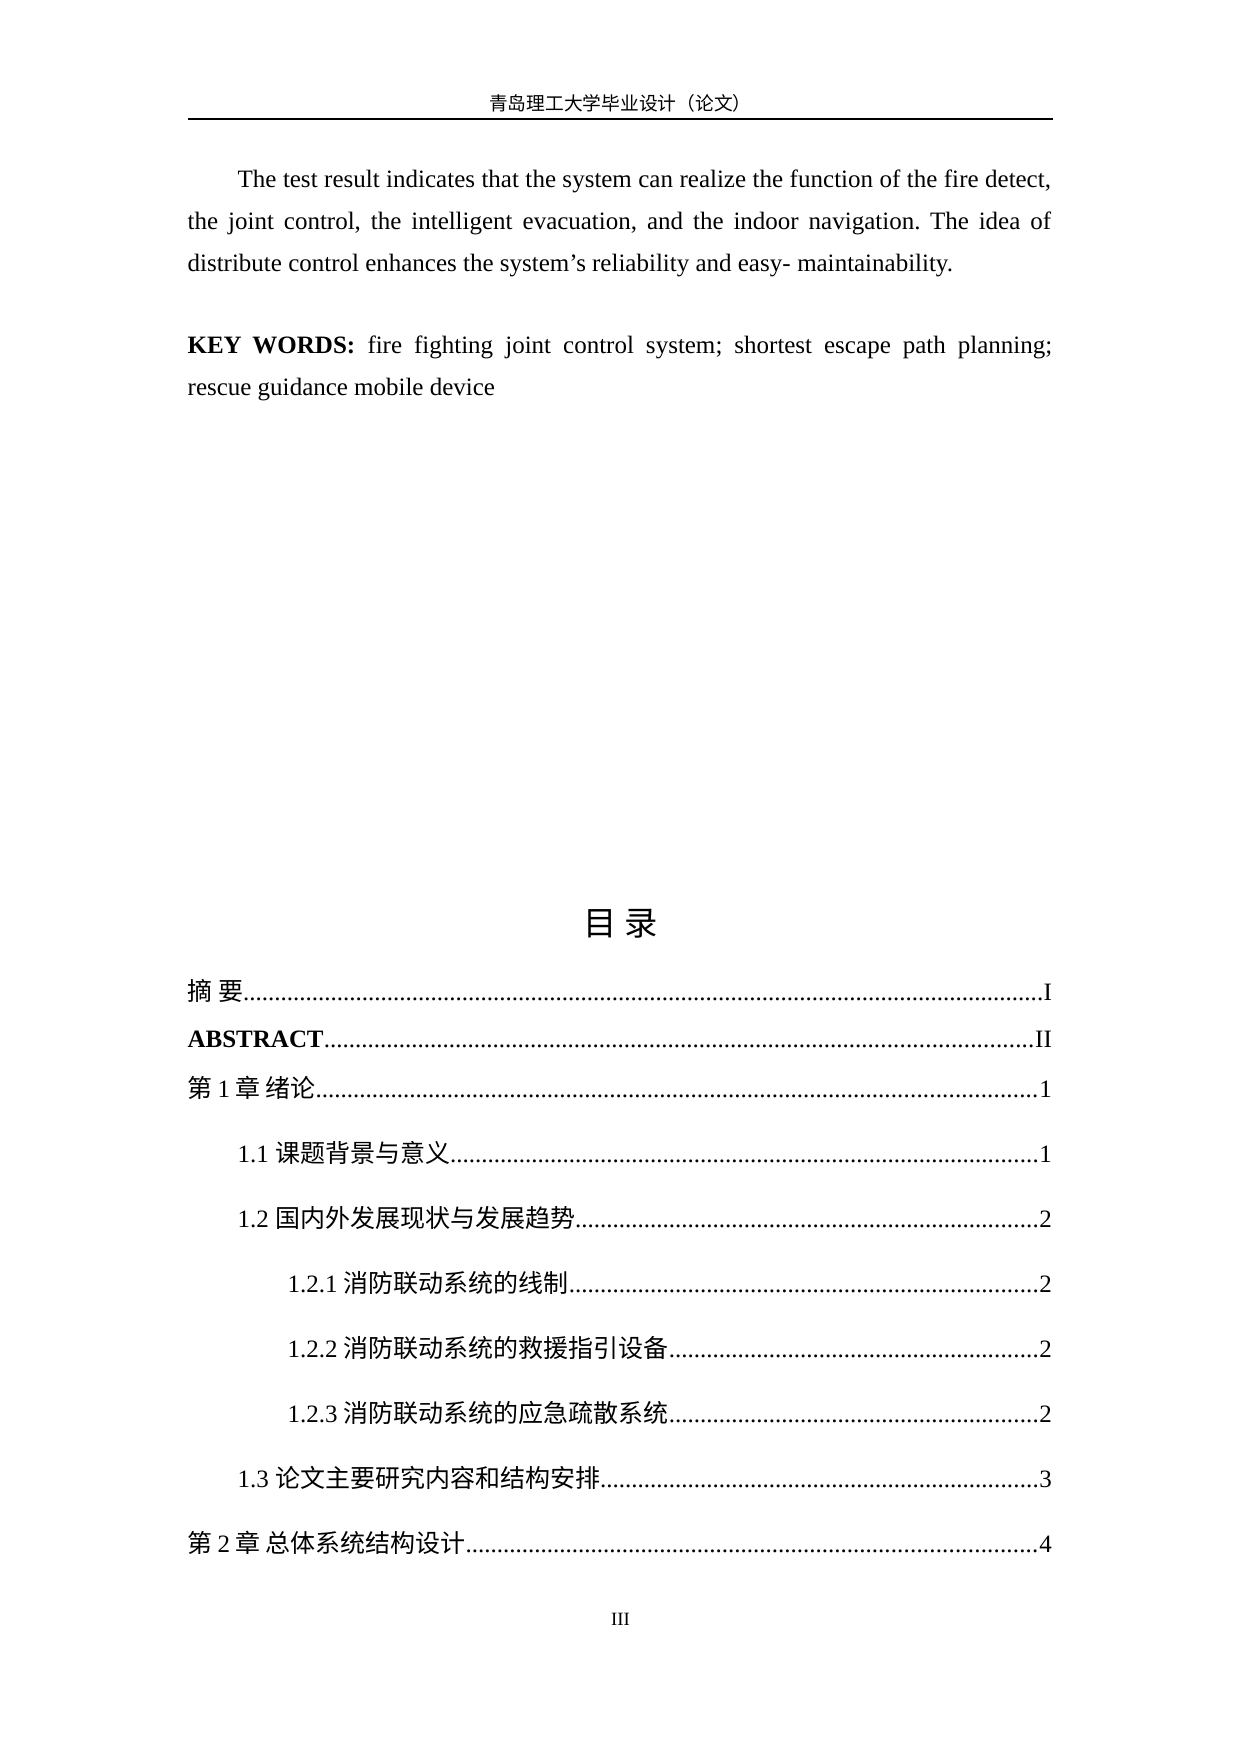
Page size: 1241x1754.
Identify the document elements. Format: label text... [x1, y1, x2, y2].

text The test result indicates that the system can realize the function of the fire detect, the joint control, the intelligent evacuation, and the indoor navigation. The idea of distribute control enhances the system’s reliability and easy- maintainability. [187, 162, 1053, 279]
text KEY WORDS: fire fighting joint control system; shortest escape path planning; rescue guidance mobile device [187, 328, 1053, 403]
